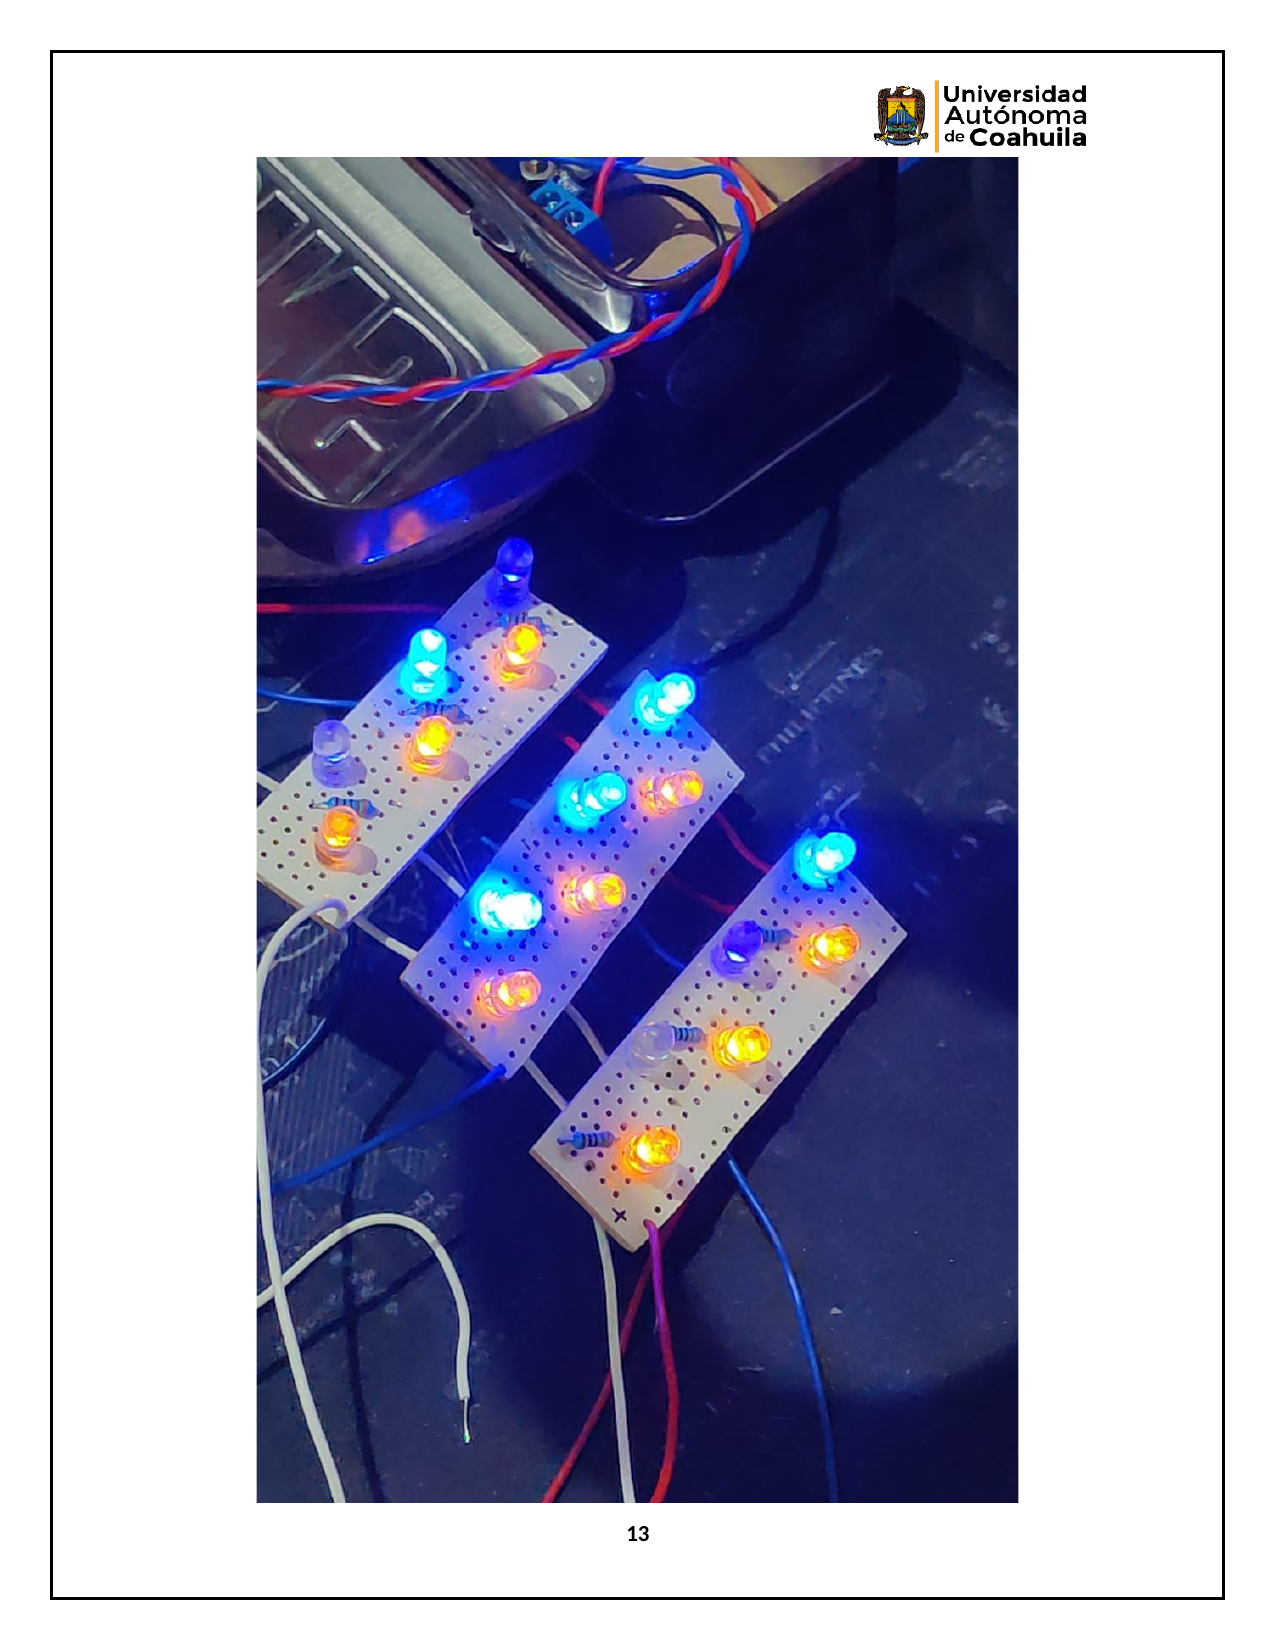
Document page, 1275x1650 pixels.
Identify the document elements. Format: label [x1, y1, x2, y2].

picture [256, 75, 1098, 1503]
